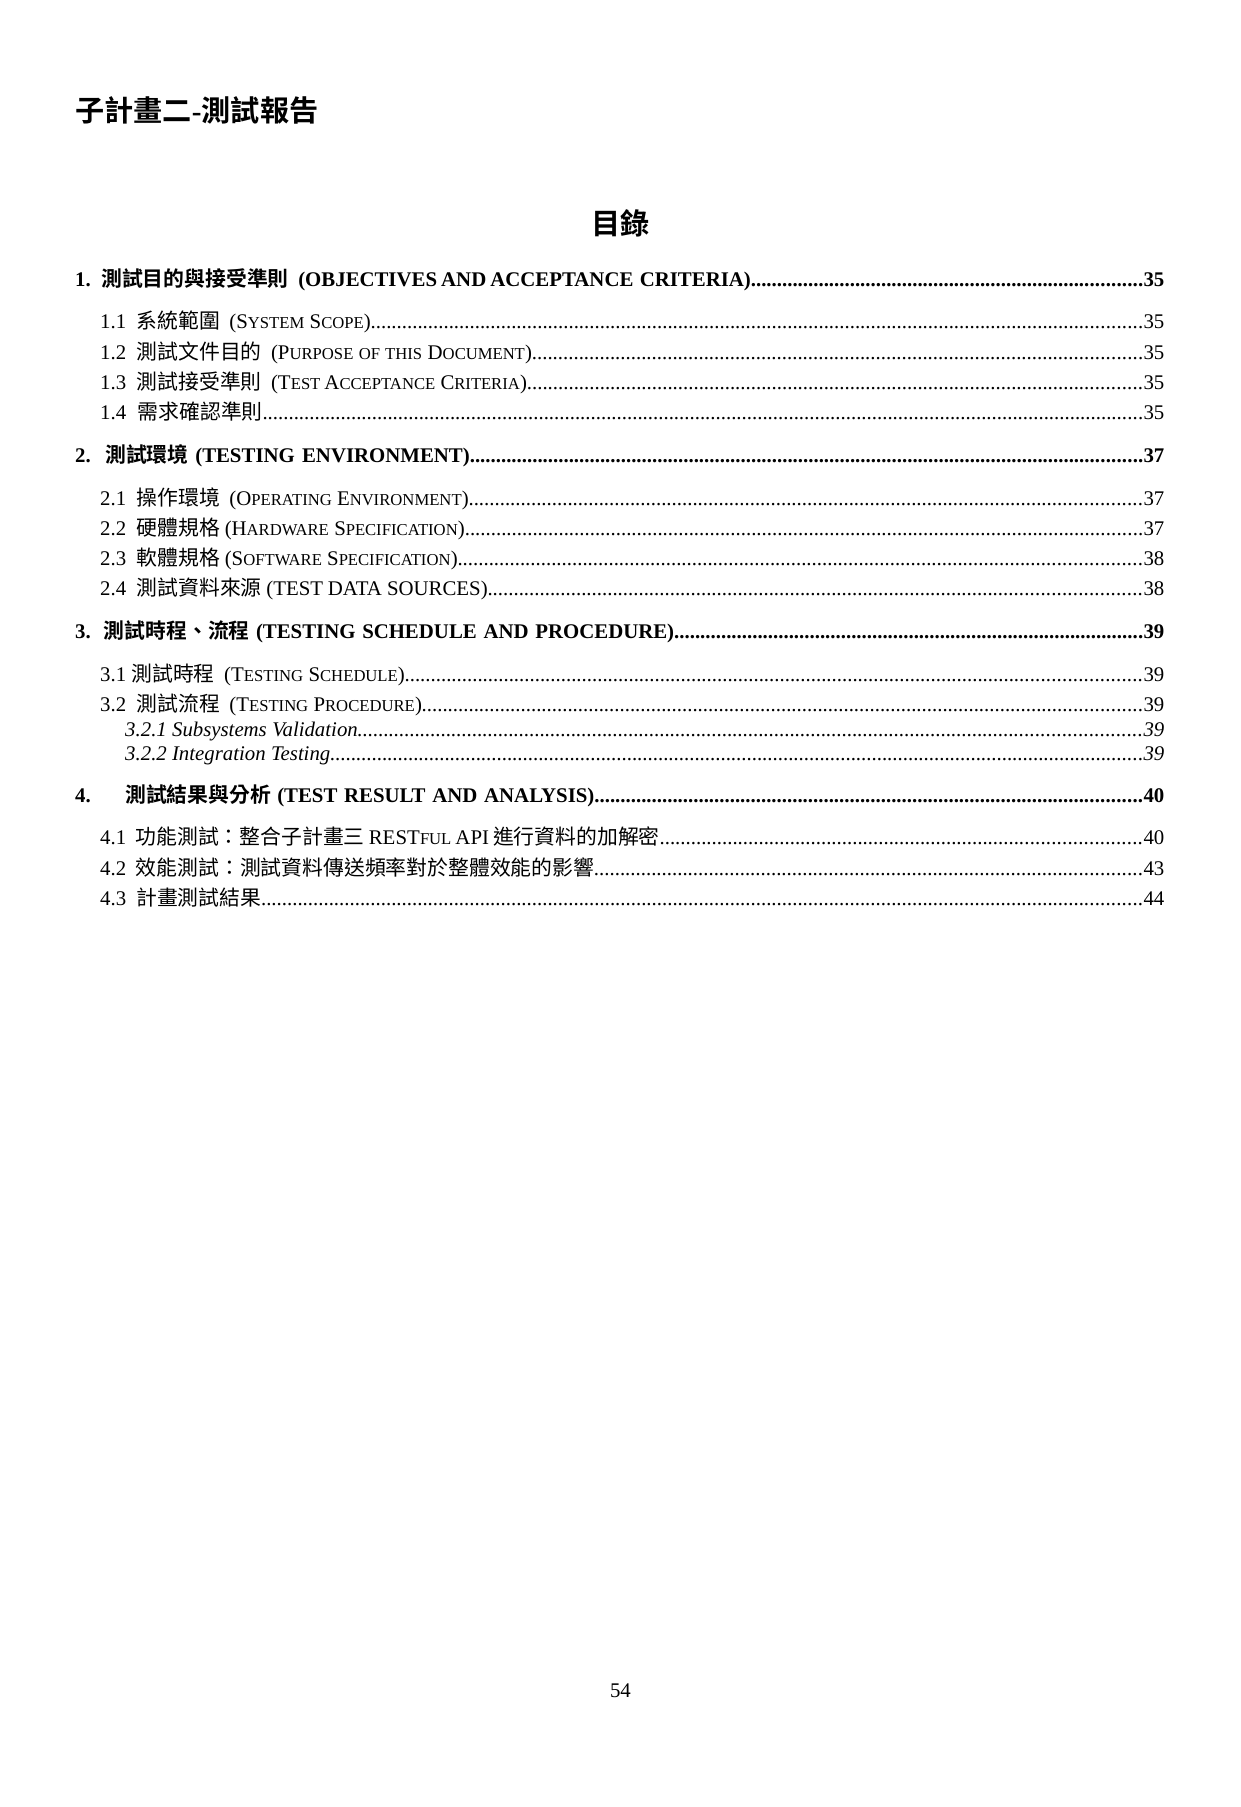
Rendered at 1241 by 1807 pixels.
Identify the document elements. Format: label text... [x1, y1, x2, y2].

subtitle 子計畫二-測試報告 [75, 87, 1165, 130]
